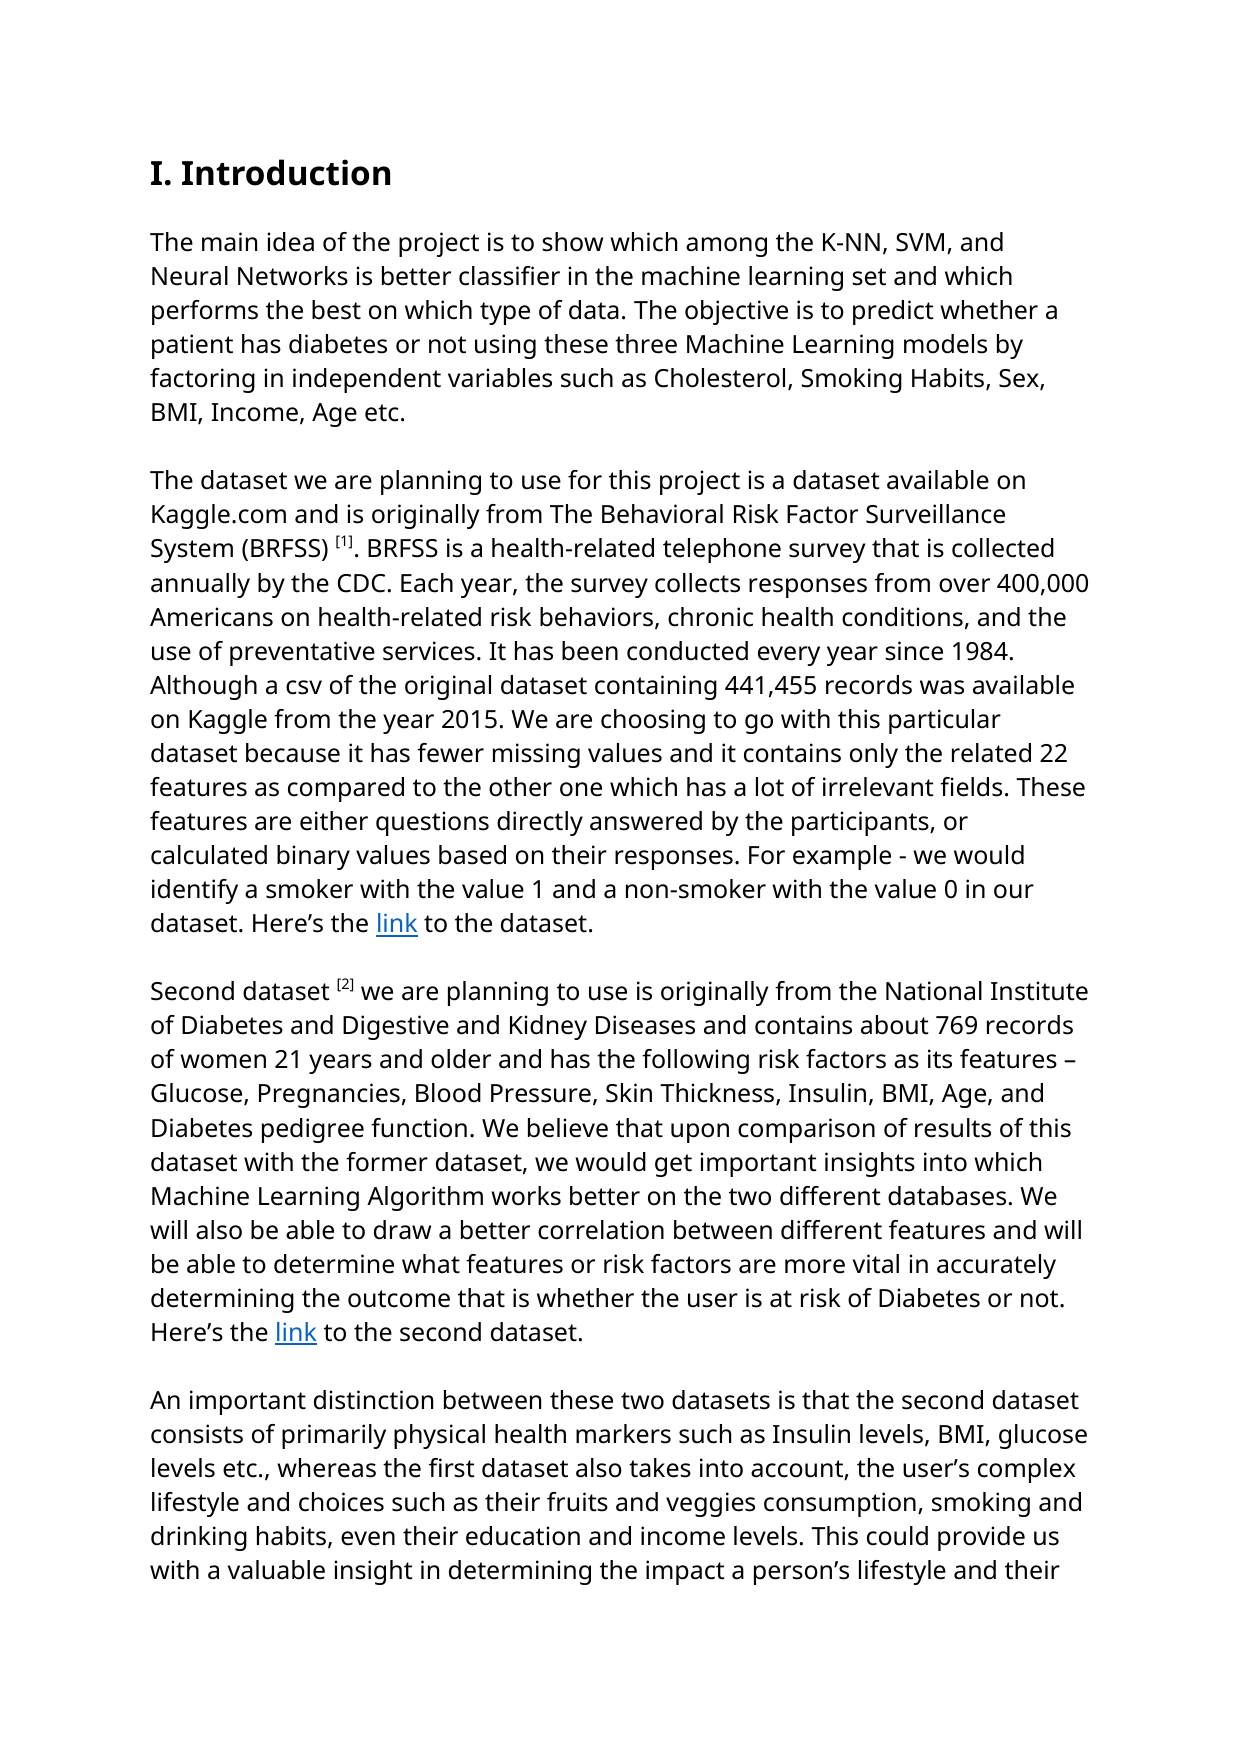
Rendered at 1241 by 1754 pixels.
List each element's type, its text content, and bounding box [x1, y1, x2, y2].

text Second dataset [2] we are planning to use is originally from the National Institute of Diabetes and Digestive and Kidney Diseases and contains about 769 records of women 21 years and older and has the following risk factors as its features – Glucose, Pregnancies, Blood Pressure, Skin Thickness, Insulin, BMI, Age, and Diabetes pedigree function. We believe that upon comparison of results of this dataset with the former dataset, we would get important insights into which Machine Learning Algorithm works better on the two different databases. We will also be able to draw a better correlation between different features and will be able to determine what features or risk factors are more vital in accurately determining the outcome that is whether the user is at risk of Diabetes or not. Here’s the link to the second dataset. [150, 974, 1090, 1349]
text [150, 1383, 1090, 1587]
text The main idea of the project is to show which among the K-NN, SVM, and Neural Networks is better classifier in the machine learning set and which performs the best on which type of data. The objective is to predict whether a patient has diabetes or not using these three Machine Learning models by factoring in independent variables such as Cholesterol, Smoking Habits, Sex, BMI, Income, Age etc. [150, 224, 1090, 429]
text The dataset we are planning to use for this project is a dataset available on Kaggle.com and is originally from The Behavioral Risk Factor Surveillance System (BRFSS) [1]. BRFSS is a health-related telephone survey that is collected annually by the CDC. Each year, the survey collects responses from over 400,000 Americans on health-related risk behaviors, chronic health conditions, and the use of preventative services. It has been conducted every year since 1984. Although a csv of the original dataset containing 441,455 records was available on Kaggle from the year 2015. We are choosing to go with this particular dataset because it has fewer missing values and it contains only the related 22 features as compared to the other one which has a lot of irrelevant fields. These features are either questions directly answered by the participants, or calculated binary values based on their responses. For example - we would identify a smoker with the value 1 and a non-smoker with the value 0 in our dataset. Here’s the link to the dataset. [150, 463, 1090, 940]
subtitle I. Introduction [150, 150, 1090, 195]
